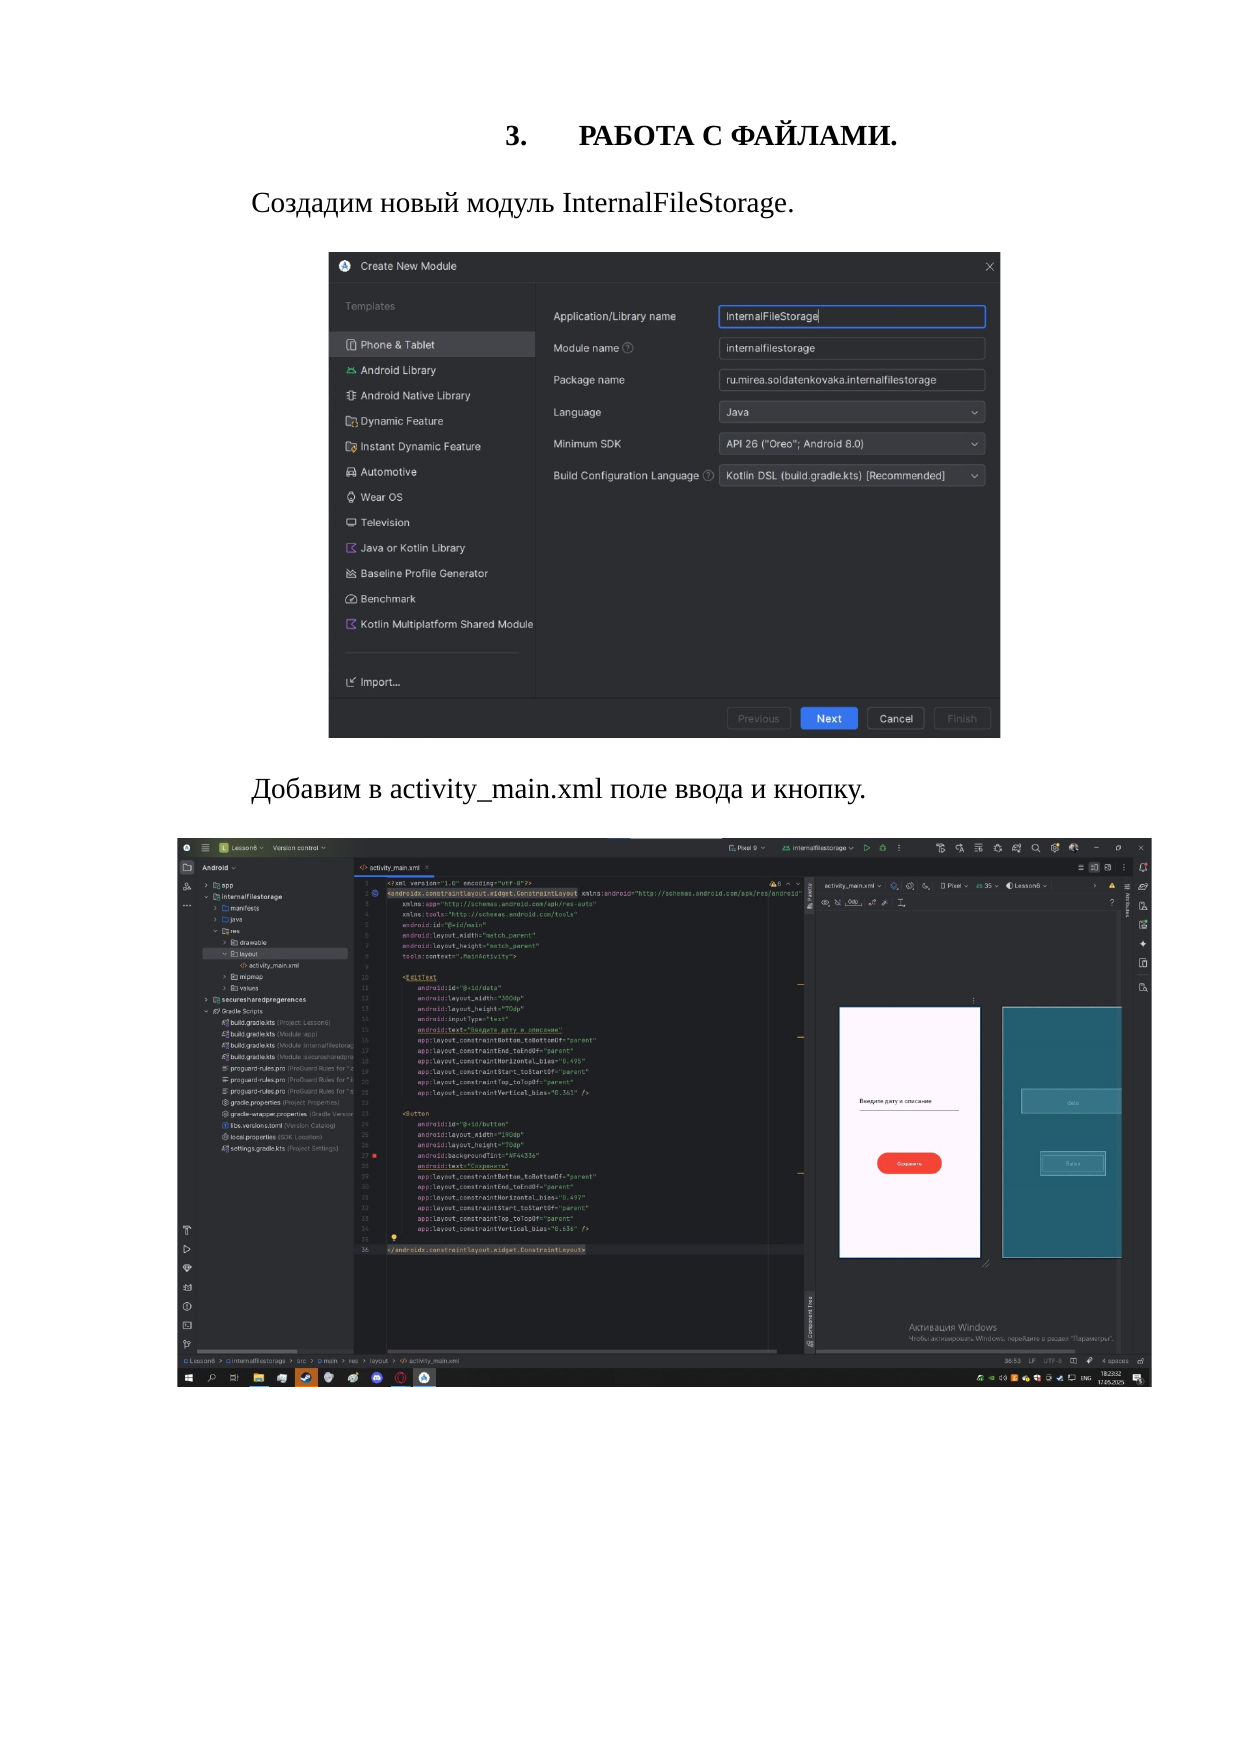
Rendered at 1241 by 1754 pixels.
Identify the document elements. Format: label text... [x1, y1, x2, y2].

picture [177, 838, 1152, 1387]
text Добавим в activity_main.xml поле ввода и кнопку. [177, 771, 1152, 805]
text 3. РАБОТА С ФАЙЛАМИ. [177, 118, 1152, 152]
picture [328, 252, 1001, 738]
text Создадим новый модуль InternalFileStorage. [177, 185, 1152, 219]
